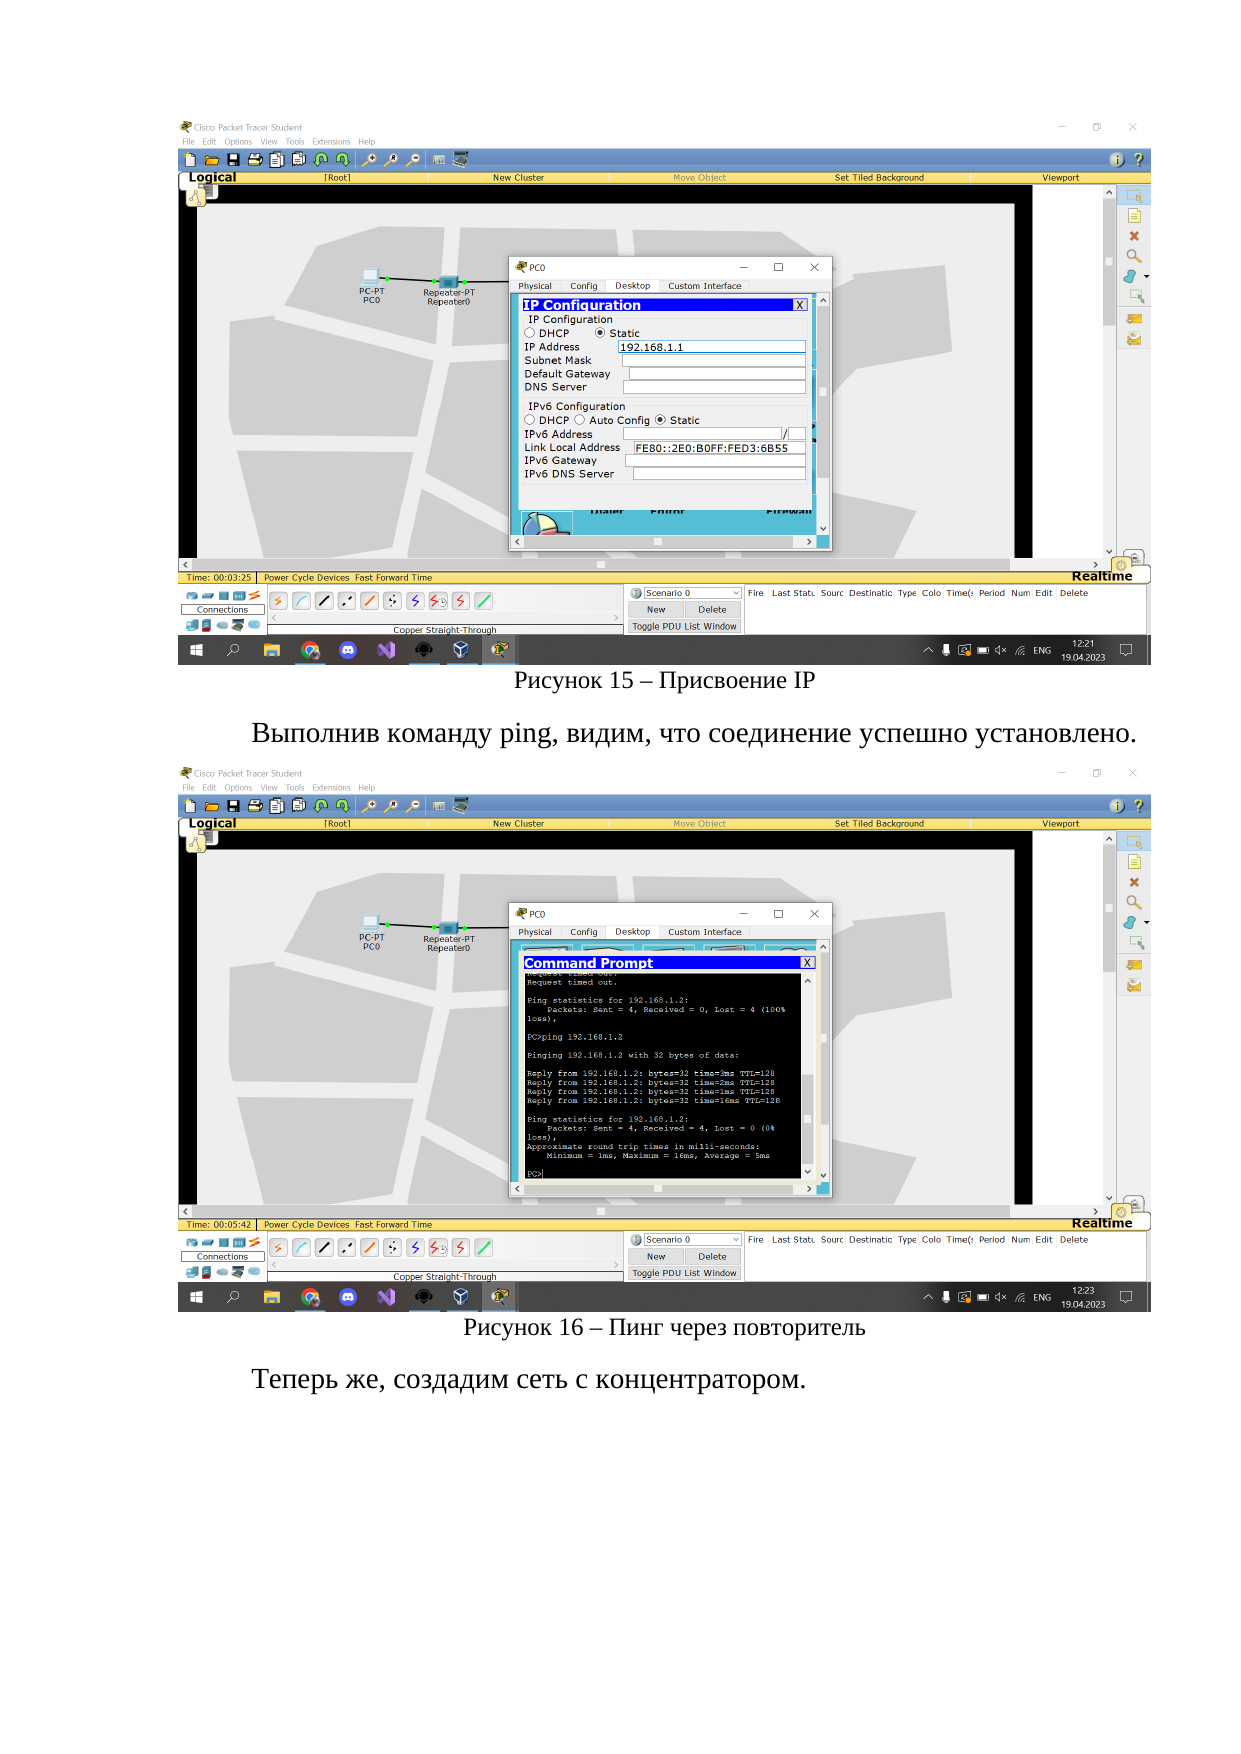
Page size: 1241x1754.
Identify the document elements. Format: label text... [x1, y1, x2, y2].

text Рисунок 16 – Пинг через повторитель [177, 1312, 1152, 1341]
picture [178, 764, 1151, 1312]
text Выполнив команду ping, видим, что соединение успешно установлено. [177, 715, 1152, 748]
picture [178, 118, 1151, 665]
text Рисунок 15 – Присвоение IP [177, 665, 1152, 694]
text Теперь же, создадим сеть с концентратором. [177, 1362, 1152, 1395]
